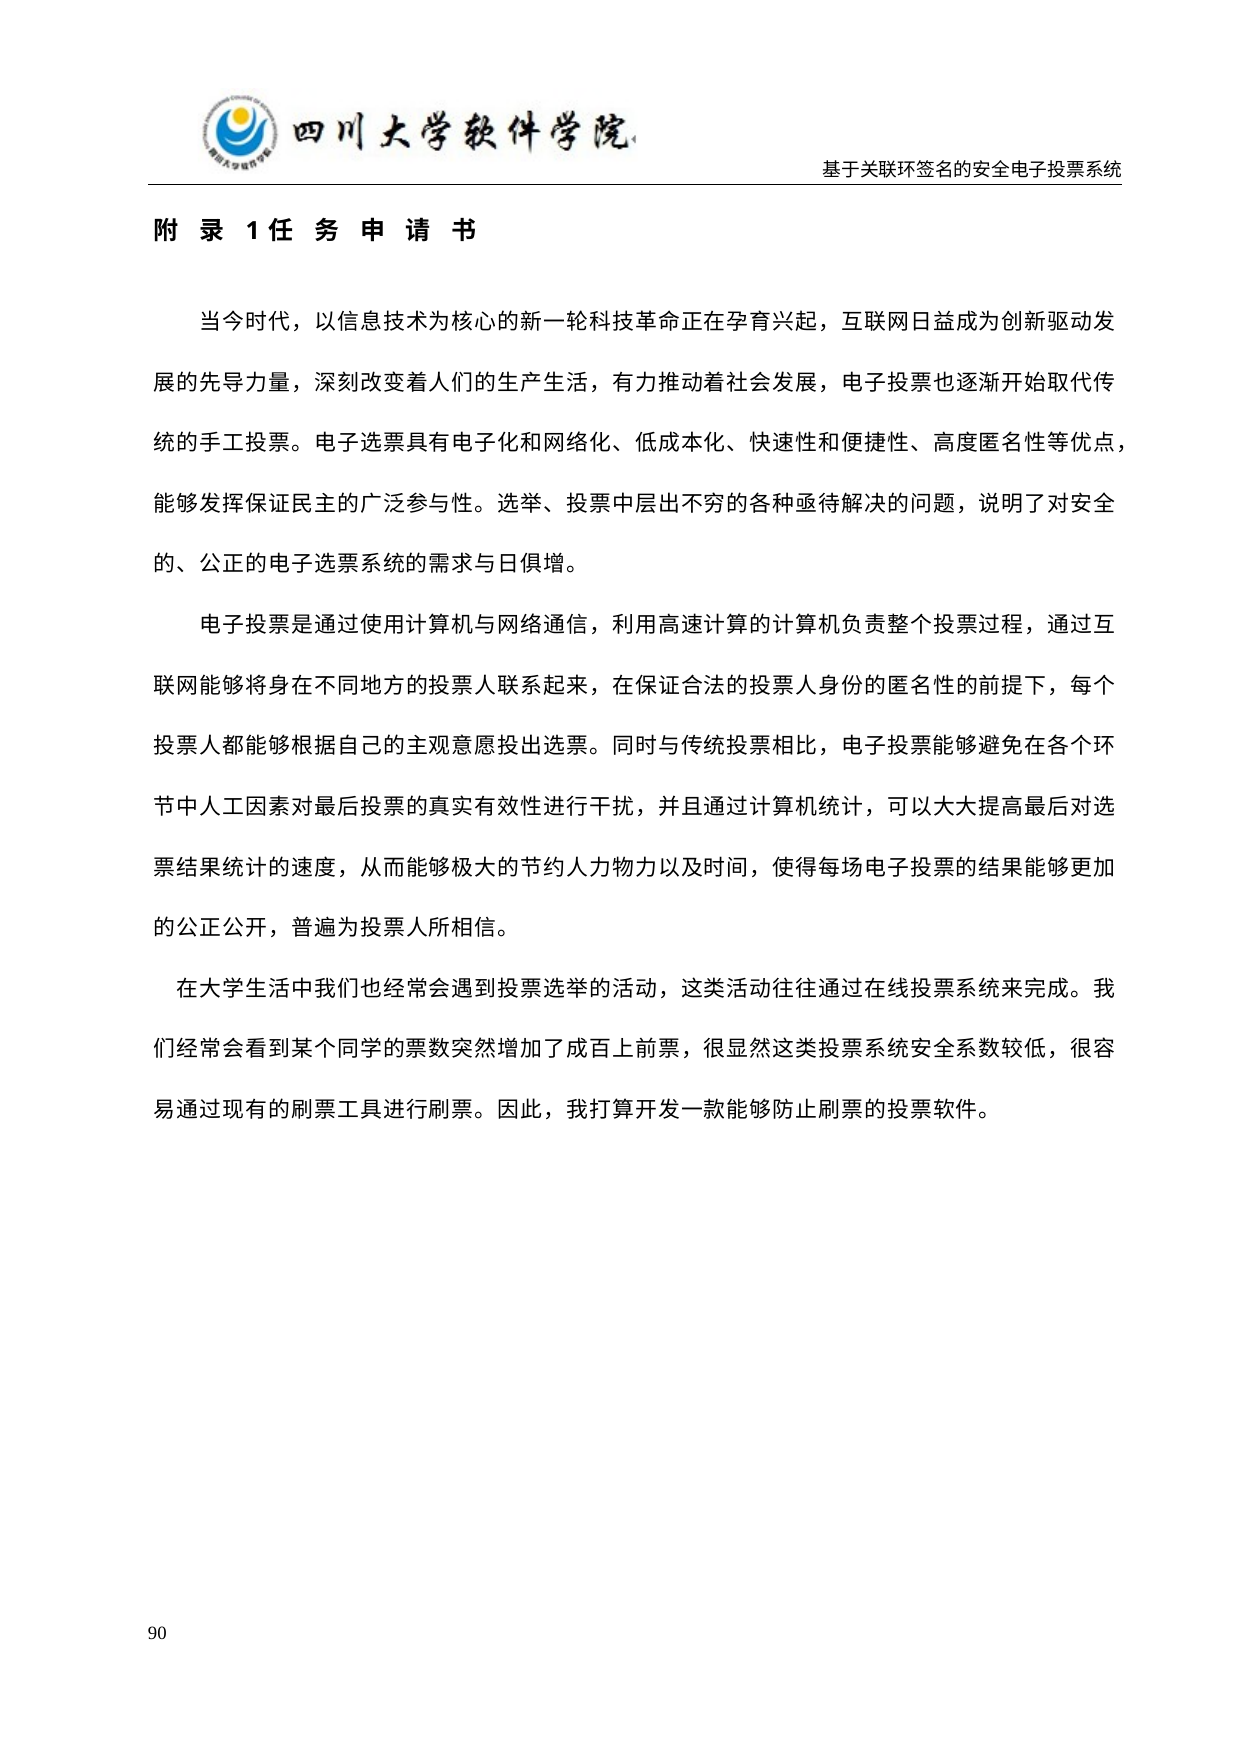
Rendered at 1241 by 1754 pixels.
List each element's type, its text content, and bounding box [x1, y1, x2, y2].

list 在大学生活中我们也经常会遇到投票选举的活动，这类活动往往通过在线投票系统来完成。我们经常会看到某个同学的票数突然增加了成百上前票，很显然这类投票系统安全系数较低，很容易通过现有的刷票工具进行刷票。因此，我打算开发一款能够防止刷票的投票软件。 [154, 956, 1116, 1138]
list 电子投票是通过使用计算机与网络通信，利用高速计算的计算机负责整个投票过程，通过互联网能够将身在不同地方的投票人联系起来，在保证合法的投票人身份的匿名性的前提下，每个投票人都能够根据自己的主观意愿投出选票。同时与传统投票相比，电子投票能够避免在各个环节中人工因素对最后投票的真实有效性进行干扰，并且通过计算机统计，可以大大提高最后对选票结果统计的速度，从而能够极大的节约人力物力以及时间，使得每场电子投票的结果能够更加的公正公开，普遍为投票人所相信。 [154, 593, 1116, 956]
picture [197, 88, 639, 177]
subtitle 附录1 任务申请书 [154, 198, 1116, 259]
list 当今时代，以信息技术为核心的新一轮科技革命正在孕育兴起，互联网日益成为创新驱动发展的先导力量，深刻改变着人们的生产生活，有力推动着社会发展，电子投票也逐渐开始取代传统的手工投票。电子选票具有电子化和网络化、低成本化、快速性和便捷性、高度匿名性等优点，能够发挥保证民主的广泛参与性。选举、投票中层出不穷的各种亟待解决的问题，说明了对安全的、公正的电子选票系统的需求与日俱增。 [154, 289, 1116, 593]
